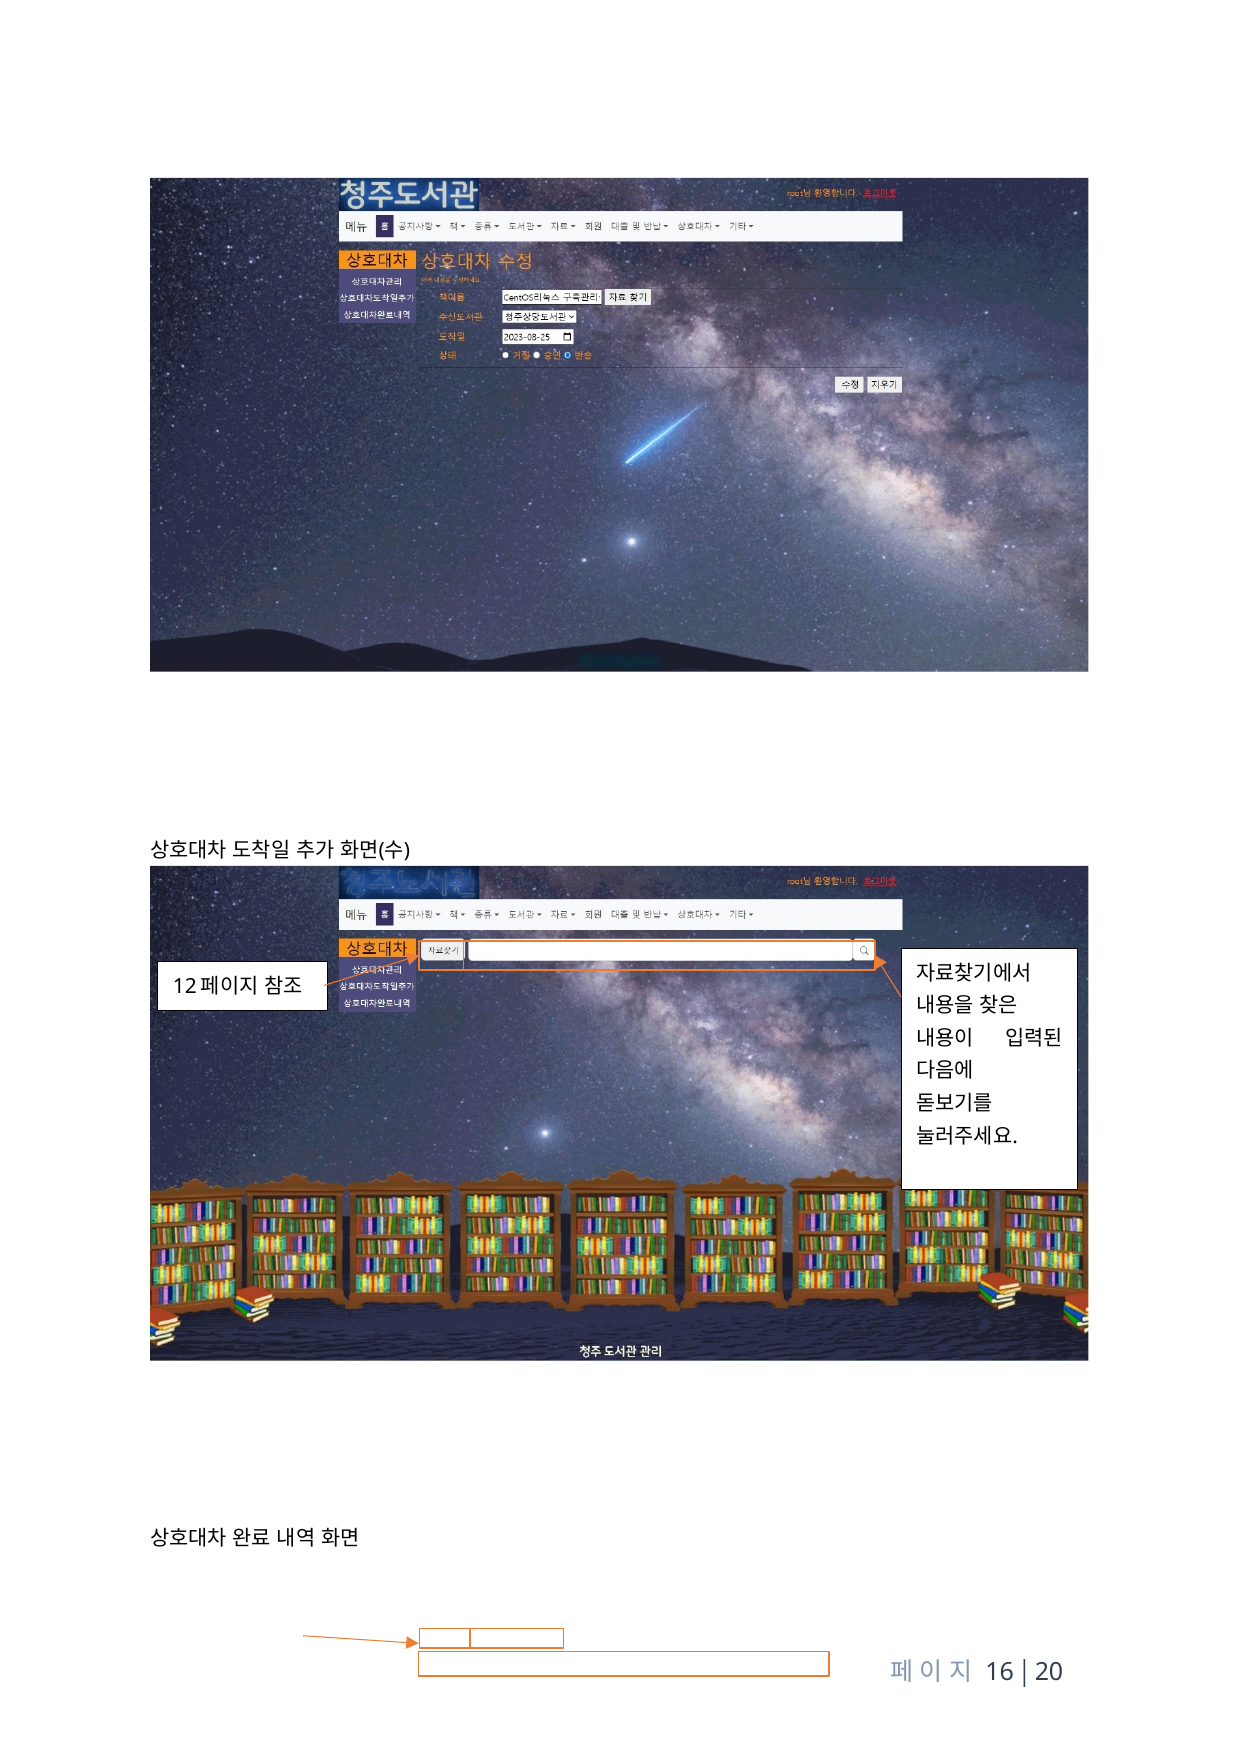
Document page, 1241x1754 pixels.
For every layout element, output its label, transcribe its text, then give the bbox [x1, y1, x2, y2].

text 상호대차 완료 내역 화면 [150, 1521, 1090, 1551]
picture [150, 865, 1089, 1361]
picture [150, 177, 1089, 672]
